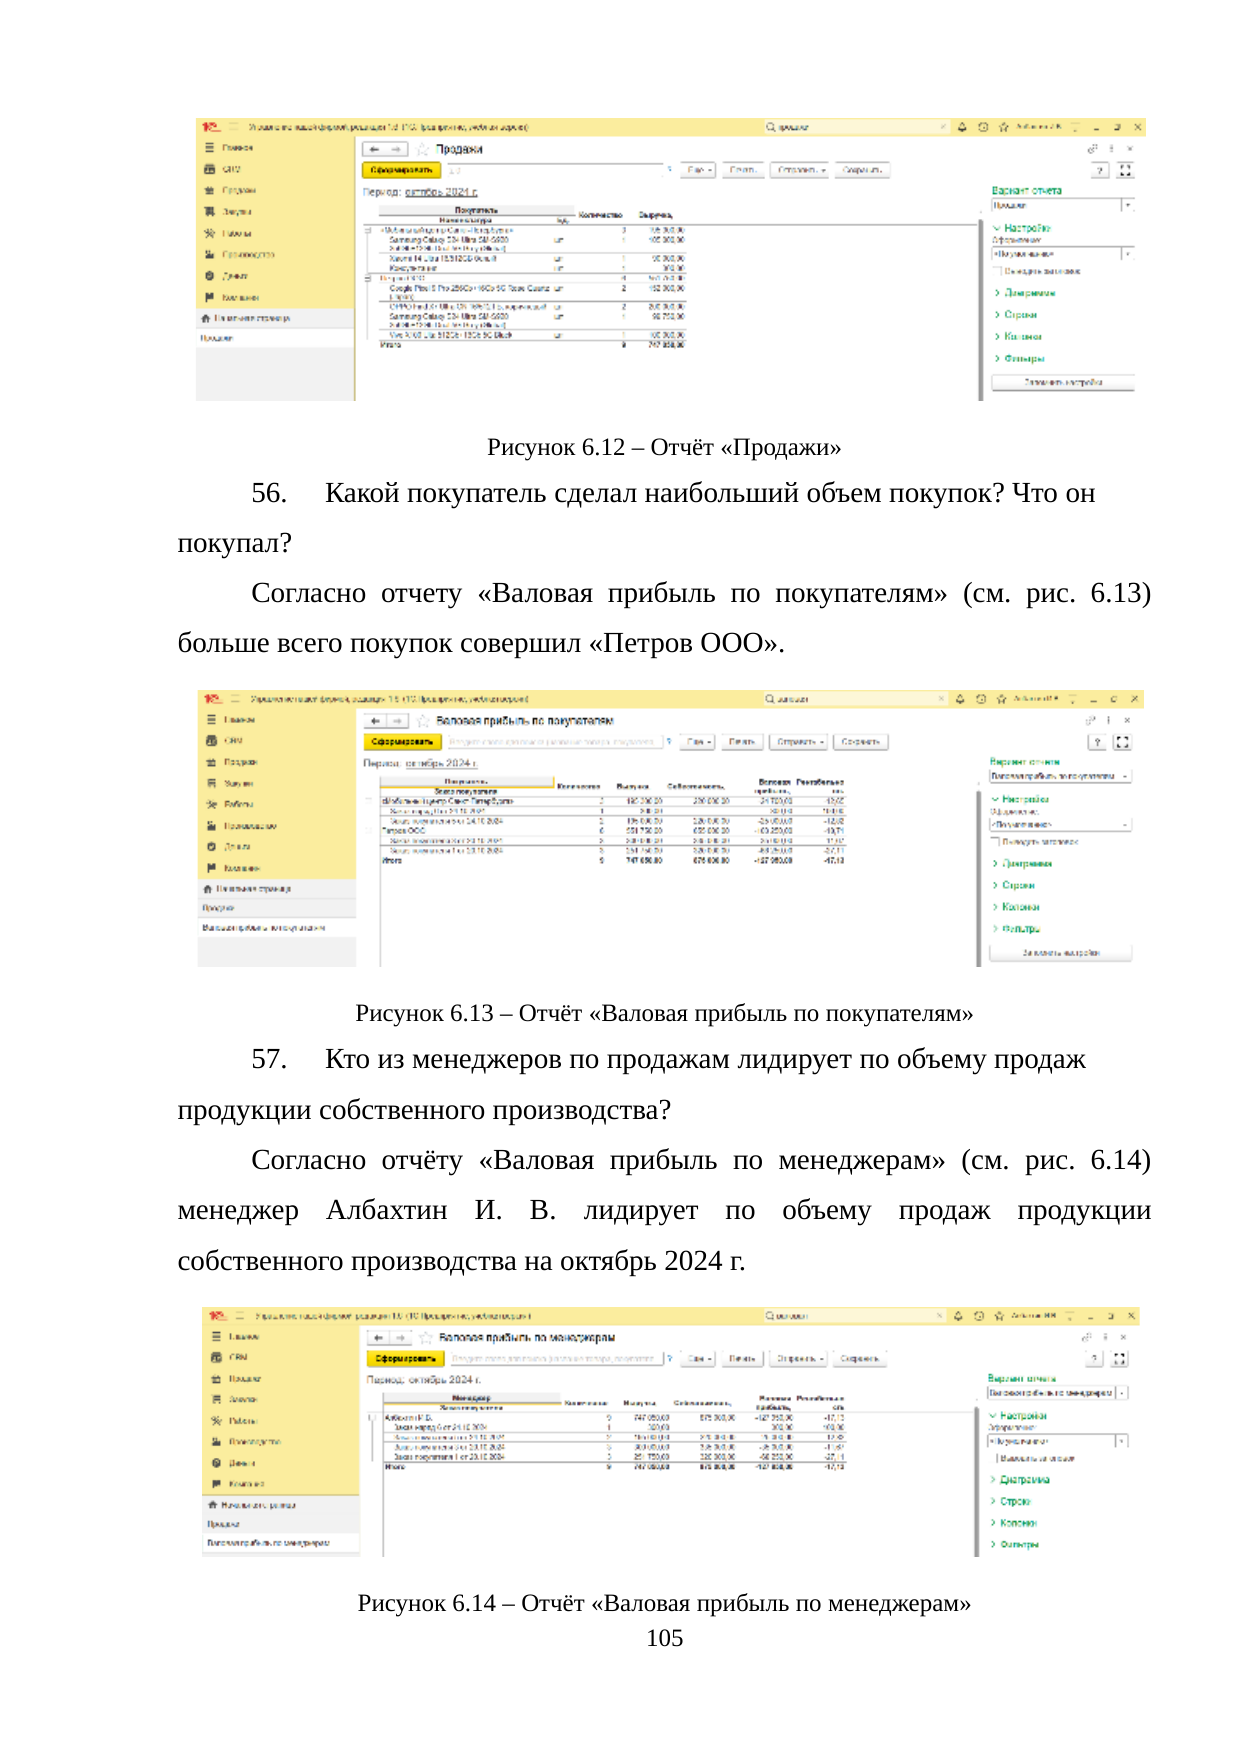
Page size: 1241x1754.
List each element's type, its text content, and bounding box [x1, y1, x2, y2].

picture [197, 690, 1144, 967]
list Кто из менеджеров по продажам лидирует по объему продаж продукции собственного производства? [177, 1042, 1152, 1125]
list Какой покупатель сделал наибольший объем покупок? Что он покупал? [177, 475, 1152, 558]
text Согласно отчёту «Валовая прибыль по менеджерам» (см. рис. 6.14) менеджер Албахтин И. В. лидирует по объему продаж продукции собственного производства на октябрь 2024 г. [177, 1142, 1152, 1276]
text Рисунок 6.13 – Отчёт «Валовая прибыль по покупателям» [177, 998, 1152, 1027]
picture [195, 118, 1146, 401]
text Рисунок 6.14 – Отчёт «Валовая прибыль по менеджерам» [177, 1588, 1152, 1617]
text Рисунок 6.12 – Отчёт «Продажи» [177, 432, 1152, 460]
text Согласно отчету «Валовая прибыль по покупателям» (см. рис. 6.13) больше всего покупок совершил «Петров ООО». [177, 575, 1152, 659]
picture [202, 1307, 1140, 1557]
